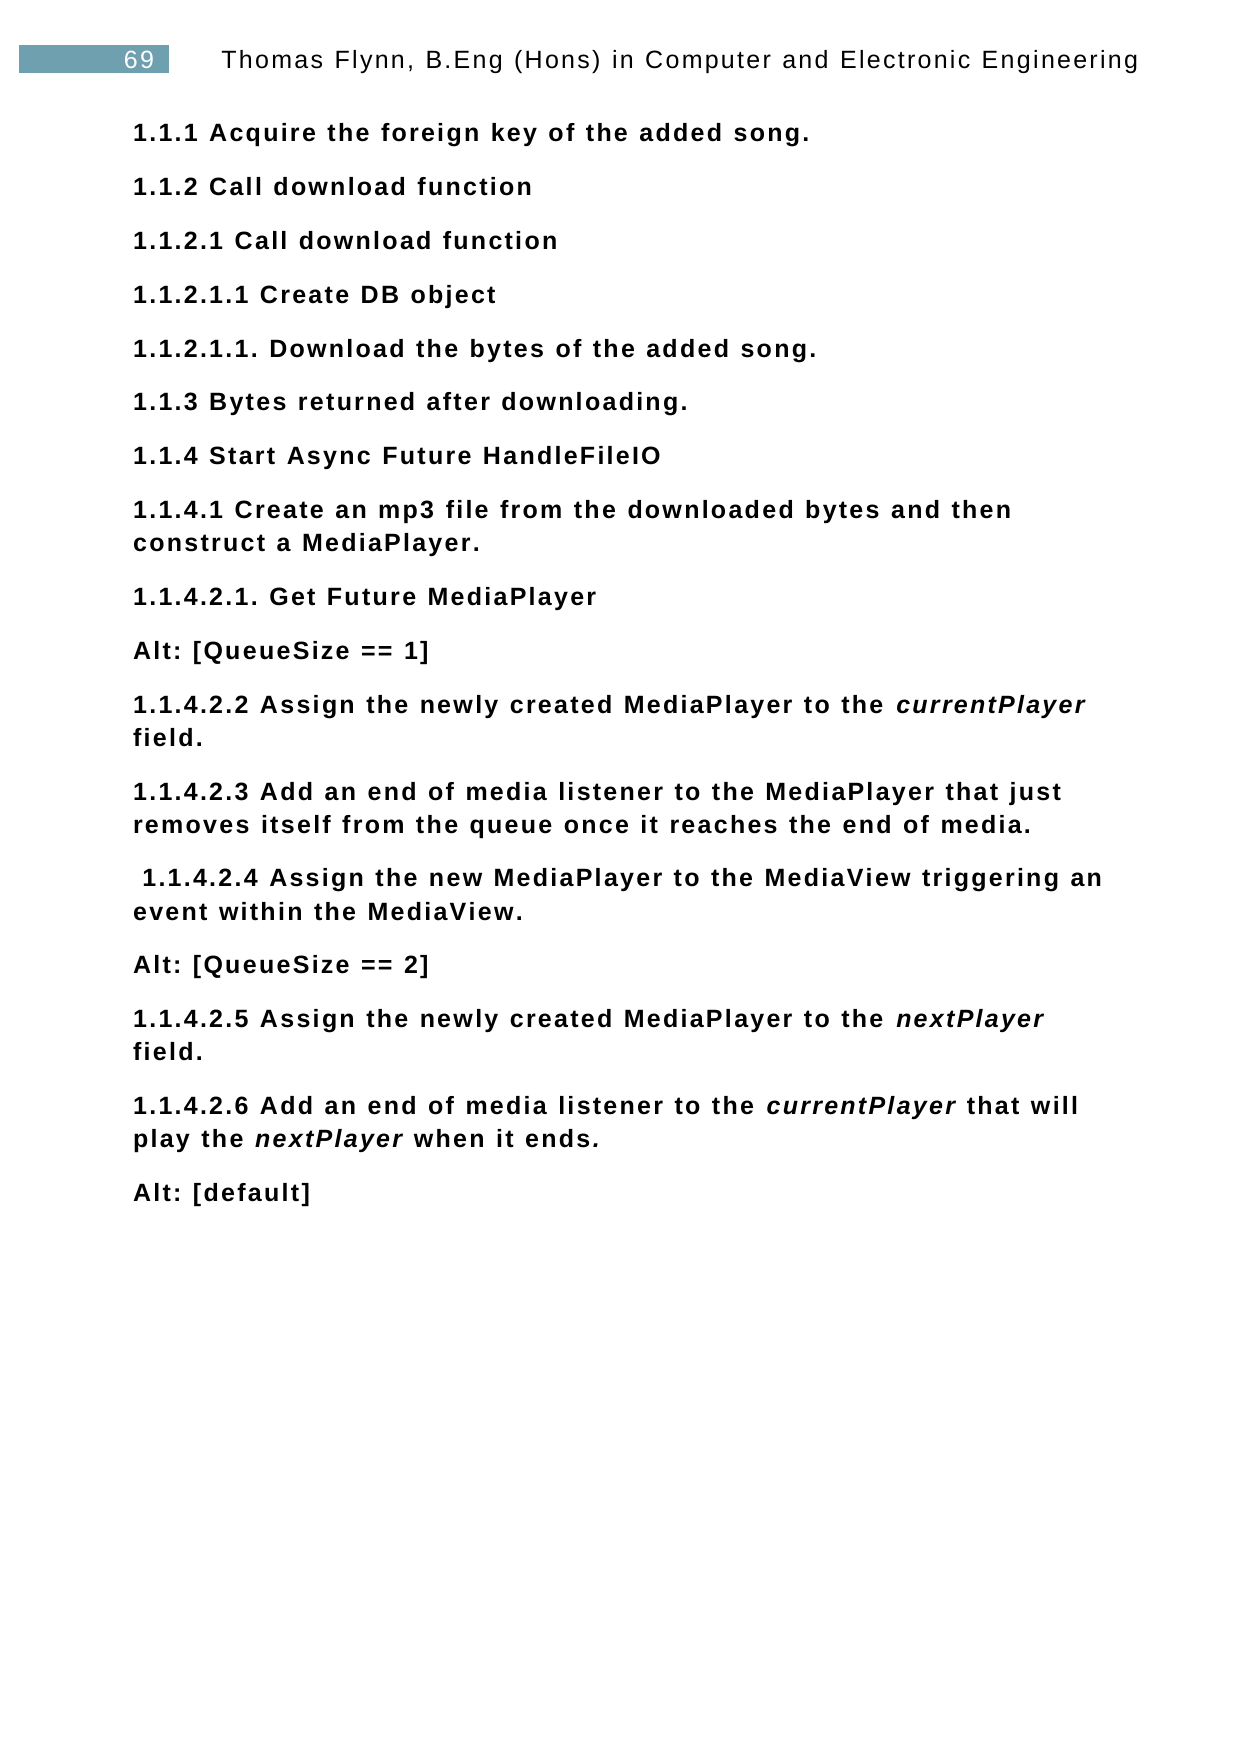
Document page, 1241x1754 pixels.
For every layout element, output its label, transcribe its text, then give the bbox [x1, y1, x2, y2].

text Alt: [QueueSize == 1] [133, 636, 1122, 664]
text 1.1.4.2.3 Add an end of media listener to the MediaPlayer that just removes itself from the queue once it reaches the end of media. [133, 777, 1122, 838]
text 1.1.4.2.4 Assign the new MediaPlayer to the MediaView triggering an event within the MediaView. [133, 863, 1122, 925]
text Alt: [QueueSize == 2] [133, 950, 1122, 979]
text 1.1.4.1 Create an mp3 file from the downloaded bytes and then construct a MediaPlayer. [133, 495, 1122, 557]
text 1.1.2 Call download function [133, 172, 1122, 201]
text 1.1.4.2.2 Assign the newly created MediaPlayer to the currentPlayer field. [133, 690, 1122, 751]
text 1.1.3 Bytes returned after downloading. [133, 387, 1122, 416]
text Alt: [default] [133, 1178, 1122, 1207]
text 1.1.2.1 Call download function [133, 226, 1122, 254]
text 1.1.4 Start Async Future HandleFileIO [133, 441, 1122, 470]
text 1.1.4.2.1. Get Future MediaPlayer [133, 582, 1122, 611]
text 1.1.1 Acquire the foreign key of the added song. [133, 118, 1122, 147]
text 1.1.2.1.1 Create DB object [133, 280, 1122, 308]
text 1.1.2.1.1. Download the bytes of the added song. [133, 333, 1122, 362]
text 1.1.4.2.5 Assign the newly created MediaPlayer to the nextPlayer field. [133, 1004, 1122, 1066]
text 1.1.4.2.6 Add an end of media listener to the currentPlayer that will play the nextPlayer when it ends. [133, 1091, 1122, 1153]
